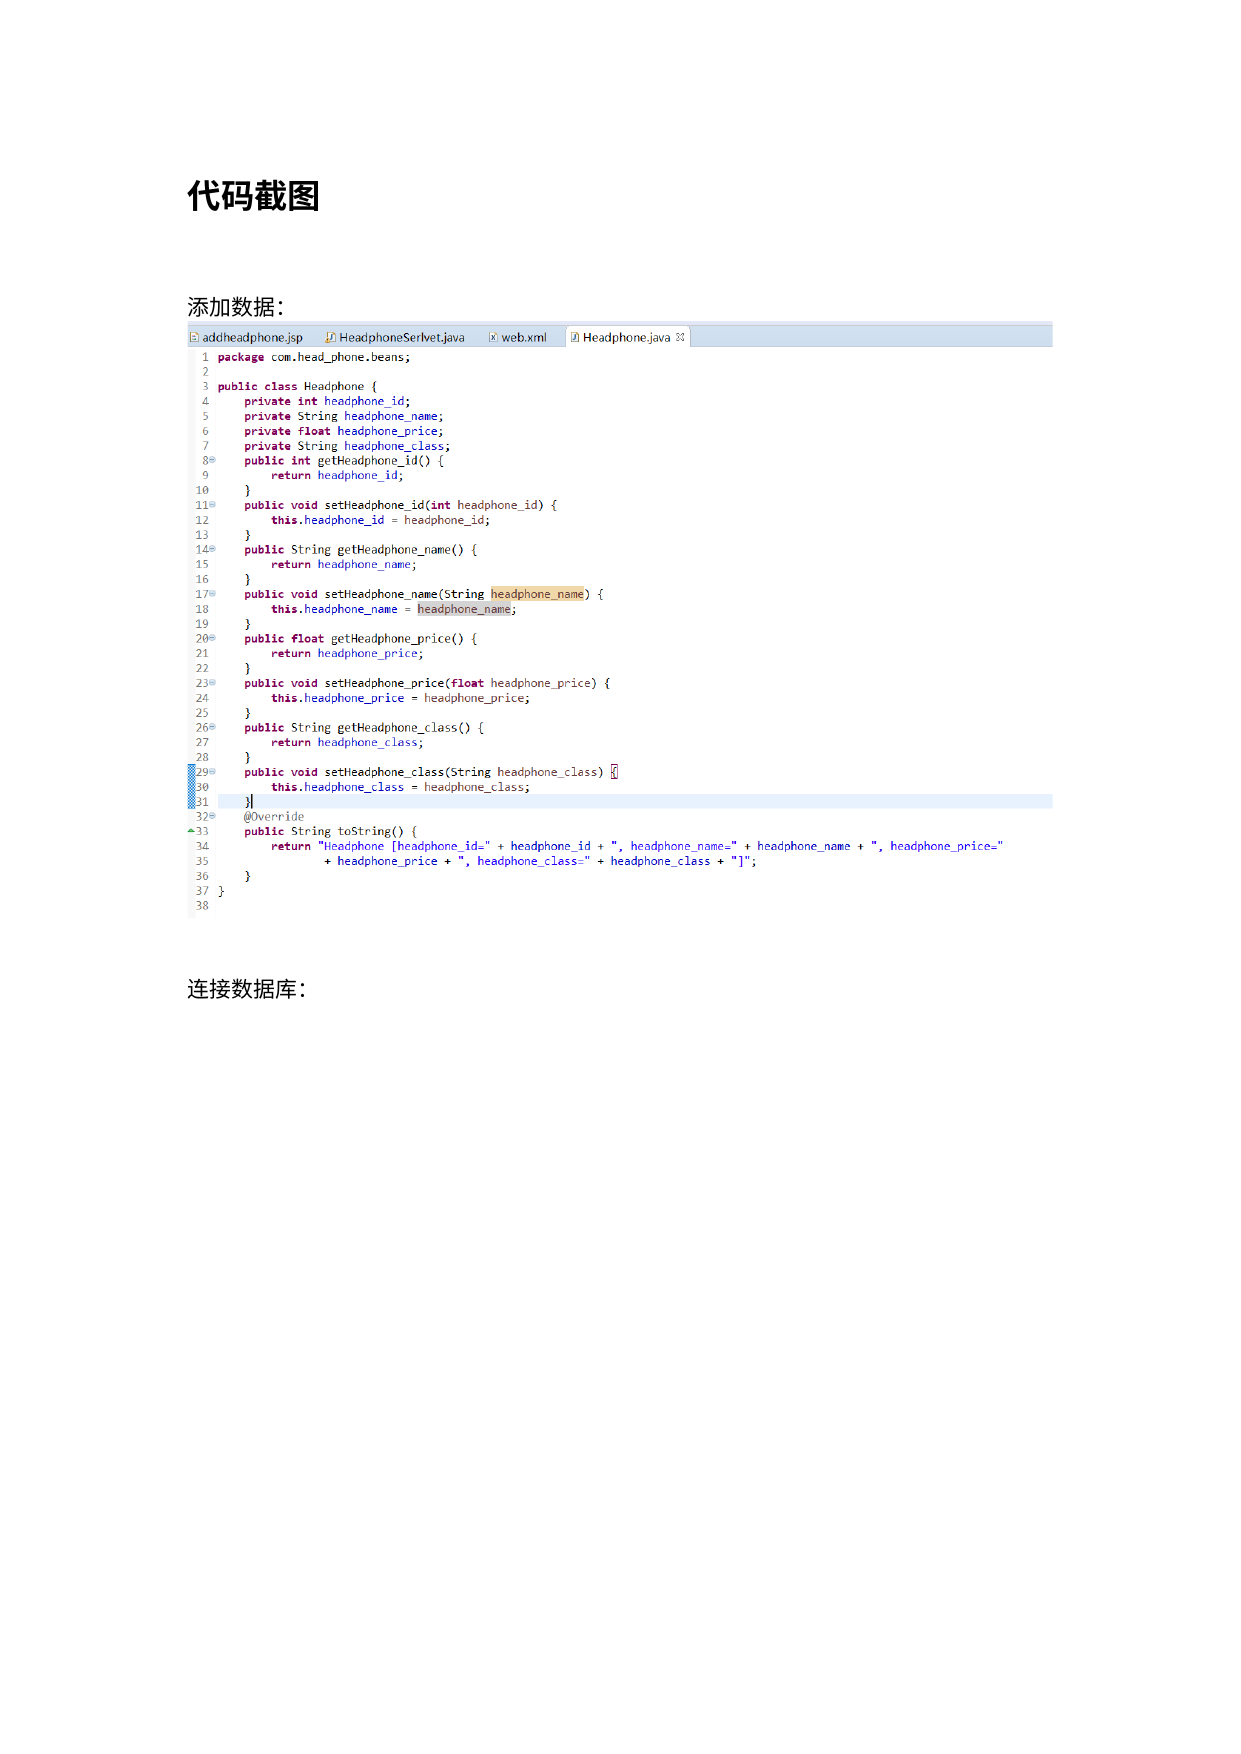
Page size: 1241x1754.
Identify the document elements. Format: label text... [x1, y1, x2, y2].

subtitle 代码截图 [187, 162, 1053, 227]
text 添加数据： [187, 289, 1053, 321]
text 连接数据库： [187, 972, 1053, 1004]
picture [187, 321, 1053, 918]
